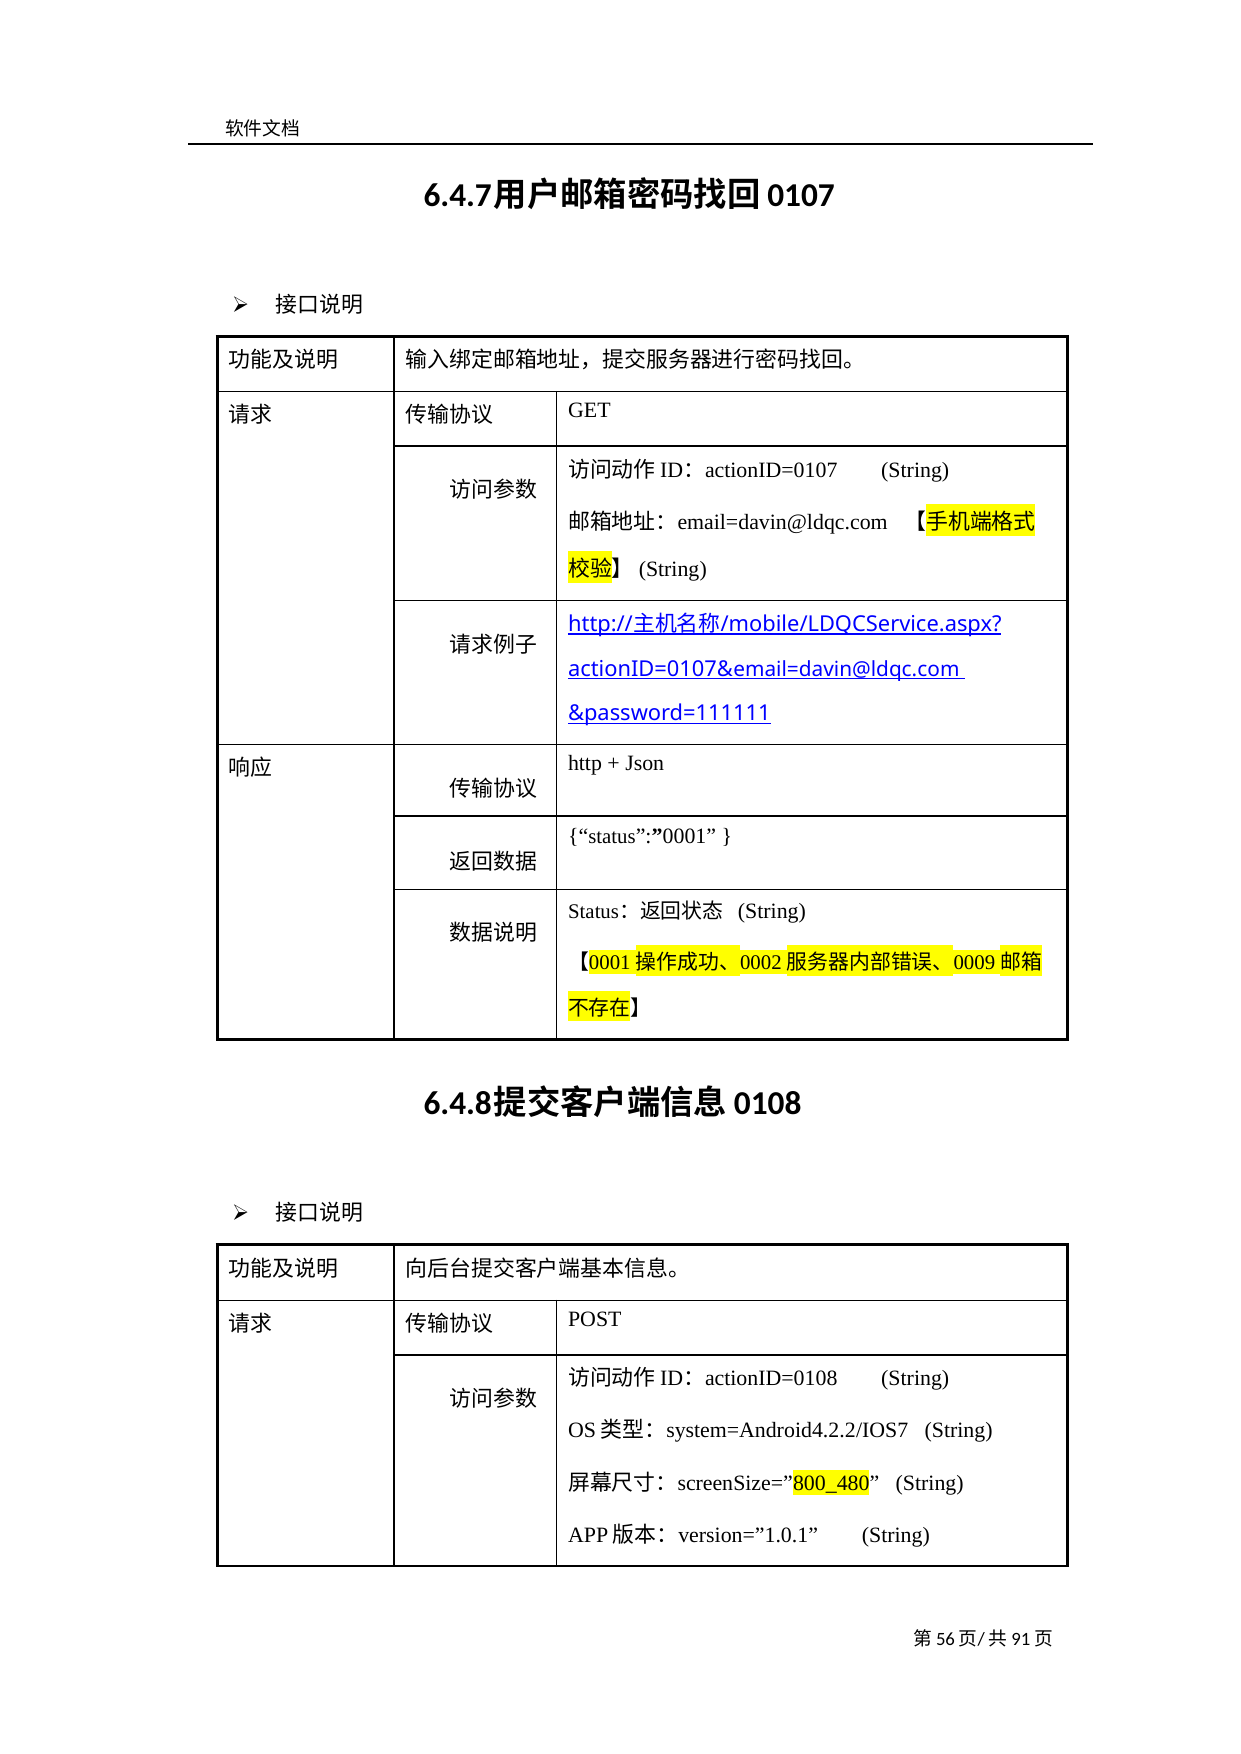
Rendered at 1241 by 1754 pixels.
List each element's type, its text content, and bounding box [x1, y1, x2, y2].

table_cell 传输协议 [395, 392, 556, 445]
table_cell 请求 [219, 392, 393, 744]
table_cell 返回数据 [395, 817, 556, 888]
table_cell 访问参数 [395, 447, 556, 600]
table_cell http://主机名称/mobile/LDQCService.aspx?actionID=0107&email=davin@ldqc.com &password=111111 [557, 601, 1066, 744]
list 接口说明 [232, 1195, 1093, 1227]
table_cell POST [557, 1301, 1066, 1354]
table_header 向后台提交客户端基本信息。 [395, 1246, 1066, 1299]
table_cell {“status”:”0001” } [557, 817, 1066, 888]
table_cell Status：返回状态 (String) 【0001 操作成功、0002 服务器内部错误、0009 邮箱不存在】 [557, 890, 1066, 1038]
table_cell 响应 [219, 745, 393, 1038]
table_cell 传输协议 [395, 745, 556, 815]
table_cell http + Json [557, 745, 1066, 815]
subtitle 提交客户端信息0108 [351, 1068, 1093, 1133]
list 接口说明 [232, 286, 1093, 319]
table_cell 访问参数 [395, 1356, 556, 1565]
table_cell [557, 1356, 1066, 1565]
table_cell 传输协议 [395, 1301, 556, 1354]
table_header 功能及说明 [219, 1246, 393, 1299]
table_header 输入绑定邮箱地址，提交服务器进行密码找回。 [395, 338, 1066, 391]
table_cell 访问动作ID：actionID=0107 (String) 邮箱地址：email=davin@ldqc.com 【手机端格式校验】 (String) [557, 447, 1066, 600]
subtitle 用户邮箱密码找回0107 [351, 159, 1093, 224]
table_cell 请求 [219, 1301, 393, 1565]
table_cell 数据说明 [395, 890, 556, 1038]
table_cell GET [557, 392, 1066, 445]
table_cell 请求例子 [395, 601, 556, 744]
table_header 功能及说明 [219, 338, 393, 391]
